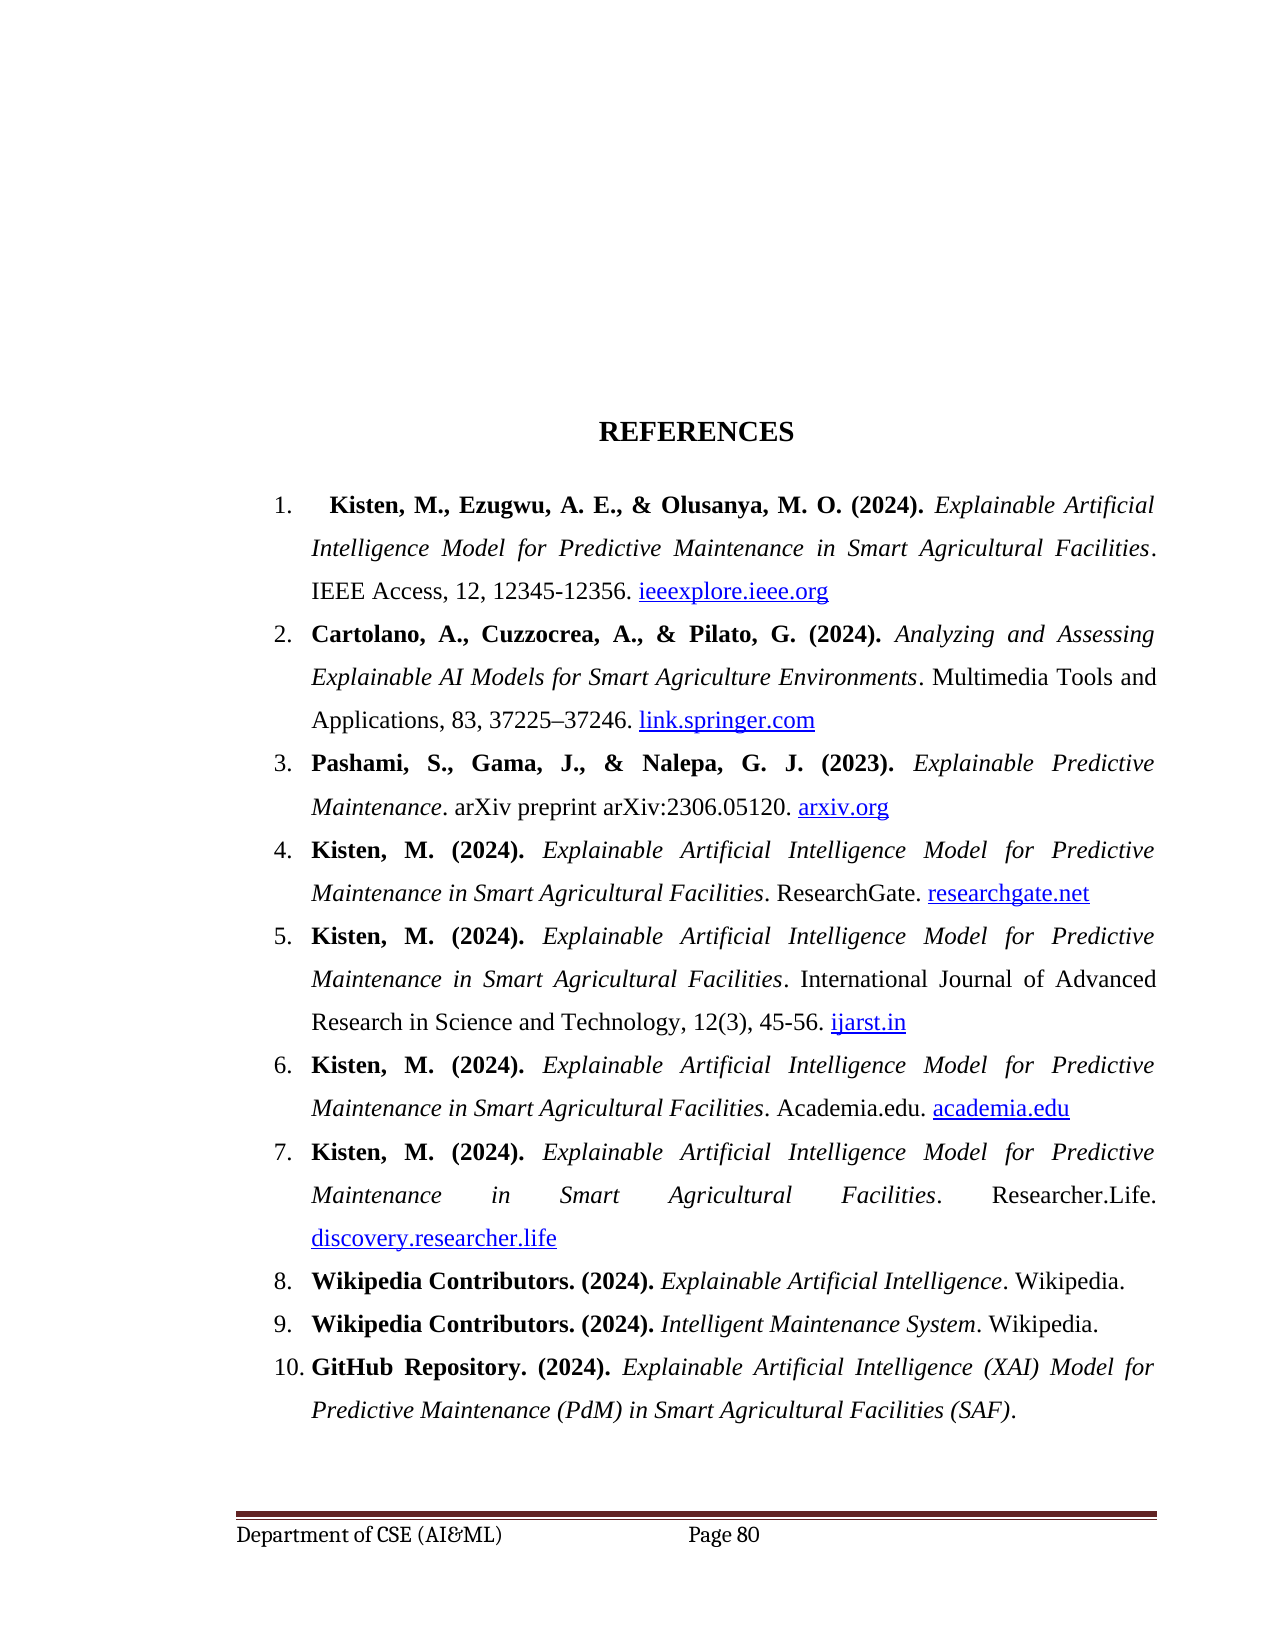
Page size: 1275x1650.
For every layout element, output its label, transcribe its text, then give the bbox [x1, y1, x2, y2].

text REFERENCES [236, 414, 1157, 448]
list Wikipedia Contributors. (2024). Explainable Artificial Intelligence. Wikipedia. [274, 1266, 1157, 1295]
list GitHub Repository. (2024). Explainable Artificial Intelligence (XAI) Model for Predictive Maintenance (PdM) in Smart Agricultural Facilities (SAF). [274, 1352, 1157, 1424]
list Cartolano, A., Cuzzocrea, A., & Pilato, G. (2024). Analyzing and Assessing Explainable AI Models for Smart Agriculture Environments. Multimedia Tools and Applications, 83, 37225–37246. link.springer.com [274, 619, 1157, 734]
list Wikipedia Contributors. (2024). Intelligent Maintenance System. Wikipedia. [274, 1309, 1157, 1338]
list Kisten, M. (2024). Explainable Artificial Intelligence Model for Predictive Maintenance in Smart Agricultural Facilities. Academia.edu. academia.edu [274, 1050, 1157, 1122]
list Kisten, M. (2024). Explainable Artificial Intelligence Model for Predictive Maintenance in Smart Agricultural Facilities. Researcher.Life. discovery.researcher.life [274, 1137, 1157, 1252]
list Kisten, M. (2024). Explainable Artificial Intelligence Model for Predictive Maintenance in Smart Agricultural Facilities. International Journal of Advanced Research in Science and Technology, 12(3), 45-56. ijarst.in [274, 921, 1157, 1036]
list Pashami, S., Gama, J., & Nalepa, G. J. (2023). Explainable Predictive Maintenance. arXiv preprint arXiv:2306.05120. arxiv.org [274, 748, 1157, 820]
list Kisten, M. (2024). Explainable Artificial Intelligence Model for Predictive Maintenance in Smart Agricultural Facilities. ResearchGate. researchgate.net [274, 835, 1157, 907]
list Kisten, M., Ezugwu, A. E., & Olusanya, M. O. (2024). Explainable Artificial Intelligence Model for Predictive Maintenance in Smart Agricultural Facilities. IEEE Access, 12, 12345-12356. ieeexplore.ieee.org [274, 490, 1157, 605]
